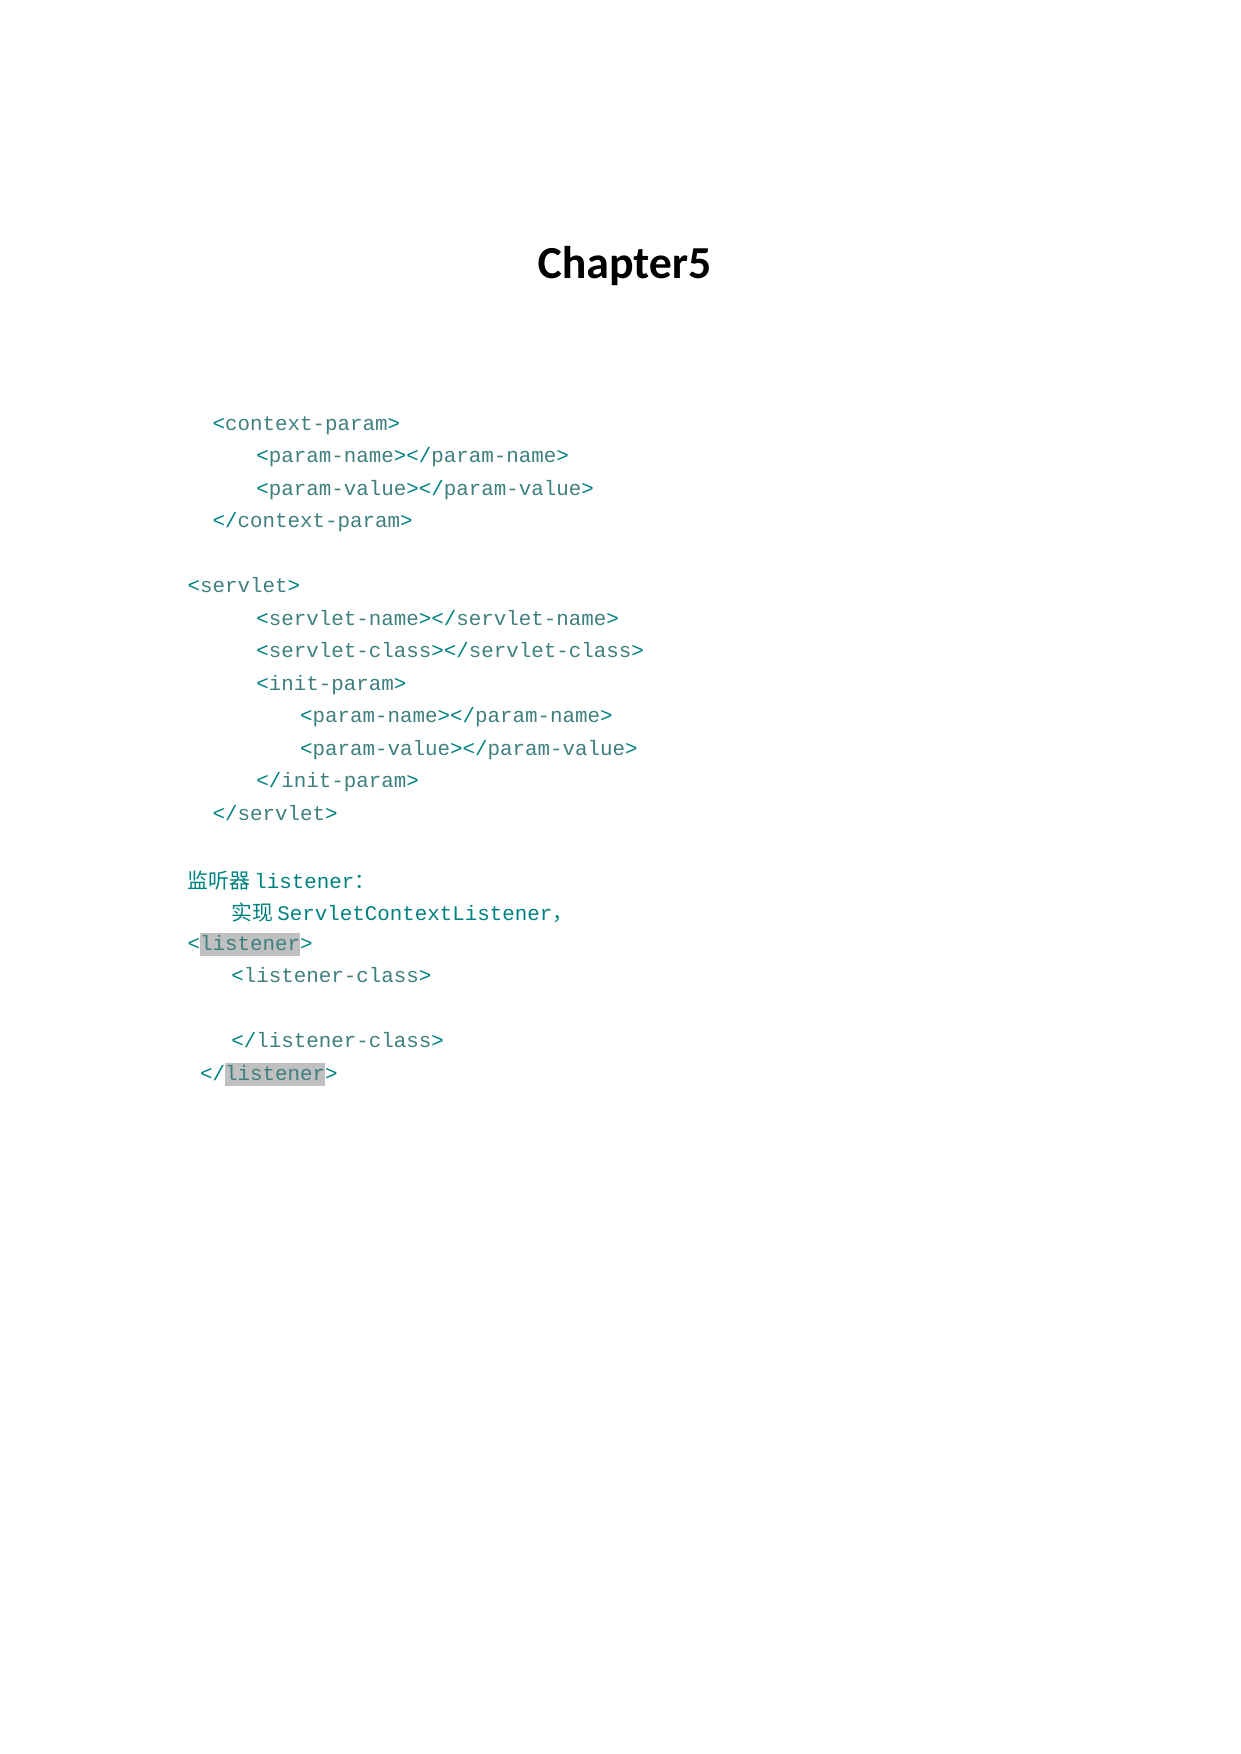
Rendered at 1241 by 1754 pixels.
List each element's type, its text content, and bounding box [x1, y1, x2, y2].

text <param-name></param-name> [187, 701, 1053, 733]
text <context-param> [187, 408, 1053, 441]
text <servlet> [187, 571, 1053, 603]
text <init-param> [187, 668, 1053, 701]
text <servlet-name></servlet-name> [187, 603, 1053, 636]
text 实现ServletContextListener， [187, 896, 1053, 928]
text <param-value></param-value> [187, 733, 1053, 766]
text </servlet> [187, 798, 1053, 831]
text <listener> [187, 928, 1053, 961]
text <param-value></param-value> [187, 473, 1053, 506]
text </context-param> [187, 506, 1053, 538]
text </init-param> [187, 766, 1053, 798]
text </listener> [187, 1058, 1053, 1091]
subtitle Chapter5 [494, 230, 1053, 295]
text 监听器listener： [187, 863, 1053, 896]
text <listener-class> [187, 961, 1053, 993]
text <param-name></param-name> [187, 441, 1053, 473]
text <servlet-class></servlet-class> [187, 636, 1053, 668]
text </listener-class> [187, 1026, 1053, 1058]
